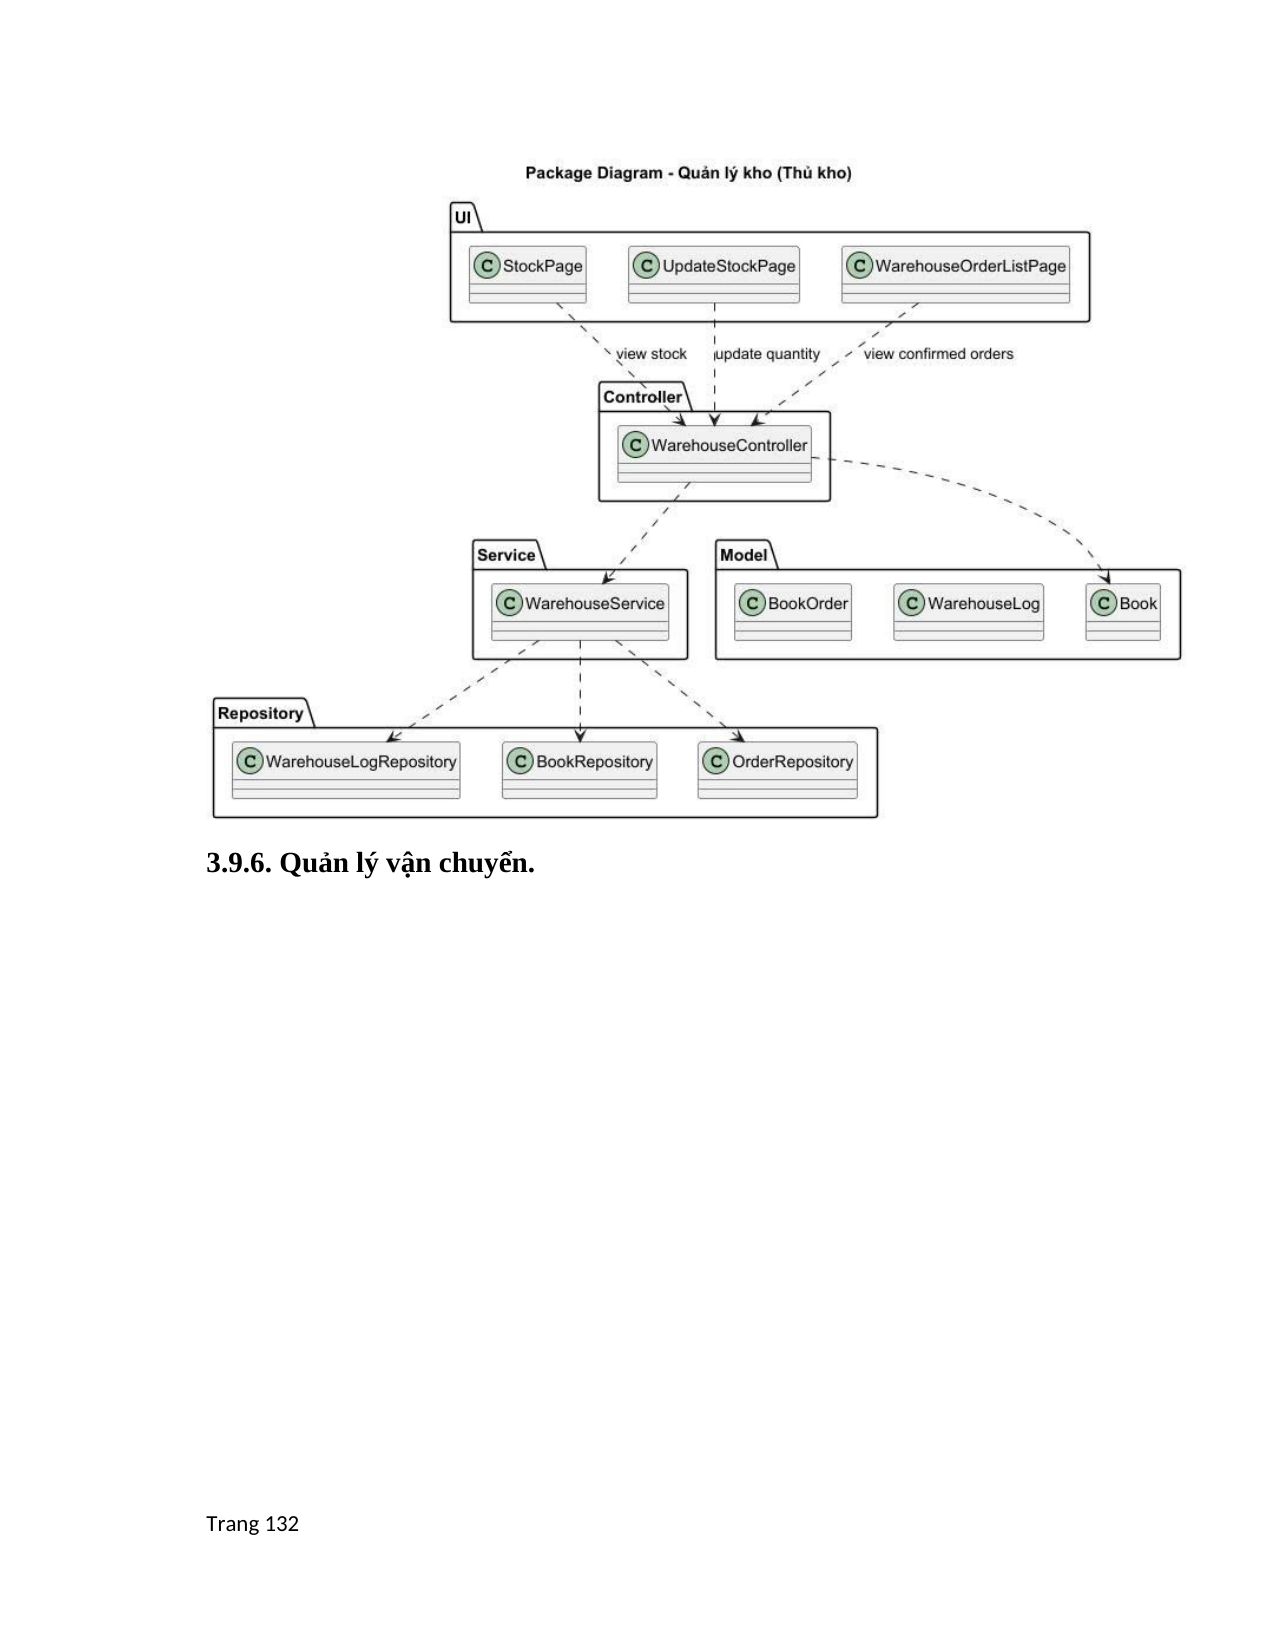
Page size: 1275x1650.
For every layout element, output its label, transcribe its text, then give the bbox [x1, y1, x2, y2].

picture [206, 150, 1187, 824]
text 3.9.6. Quản lý vận chuyển. [206, 845, 1187, 879]
